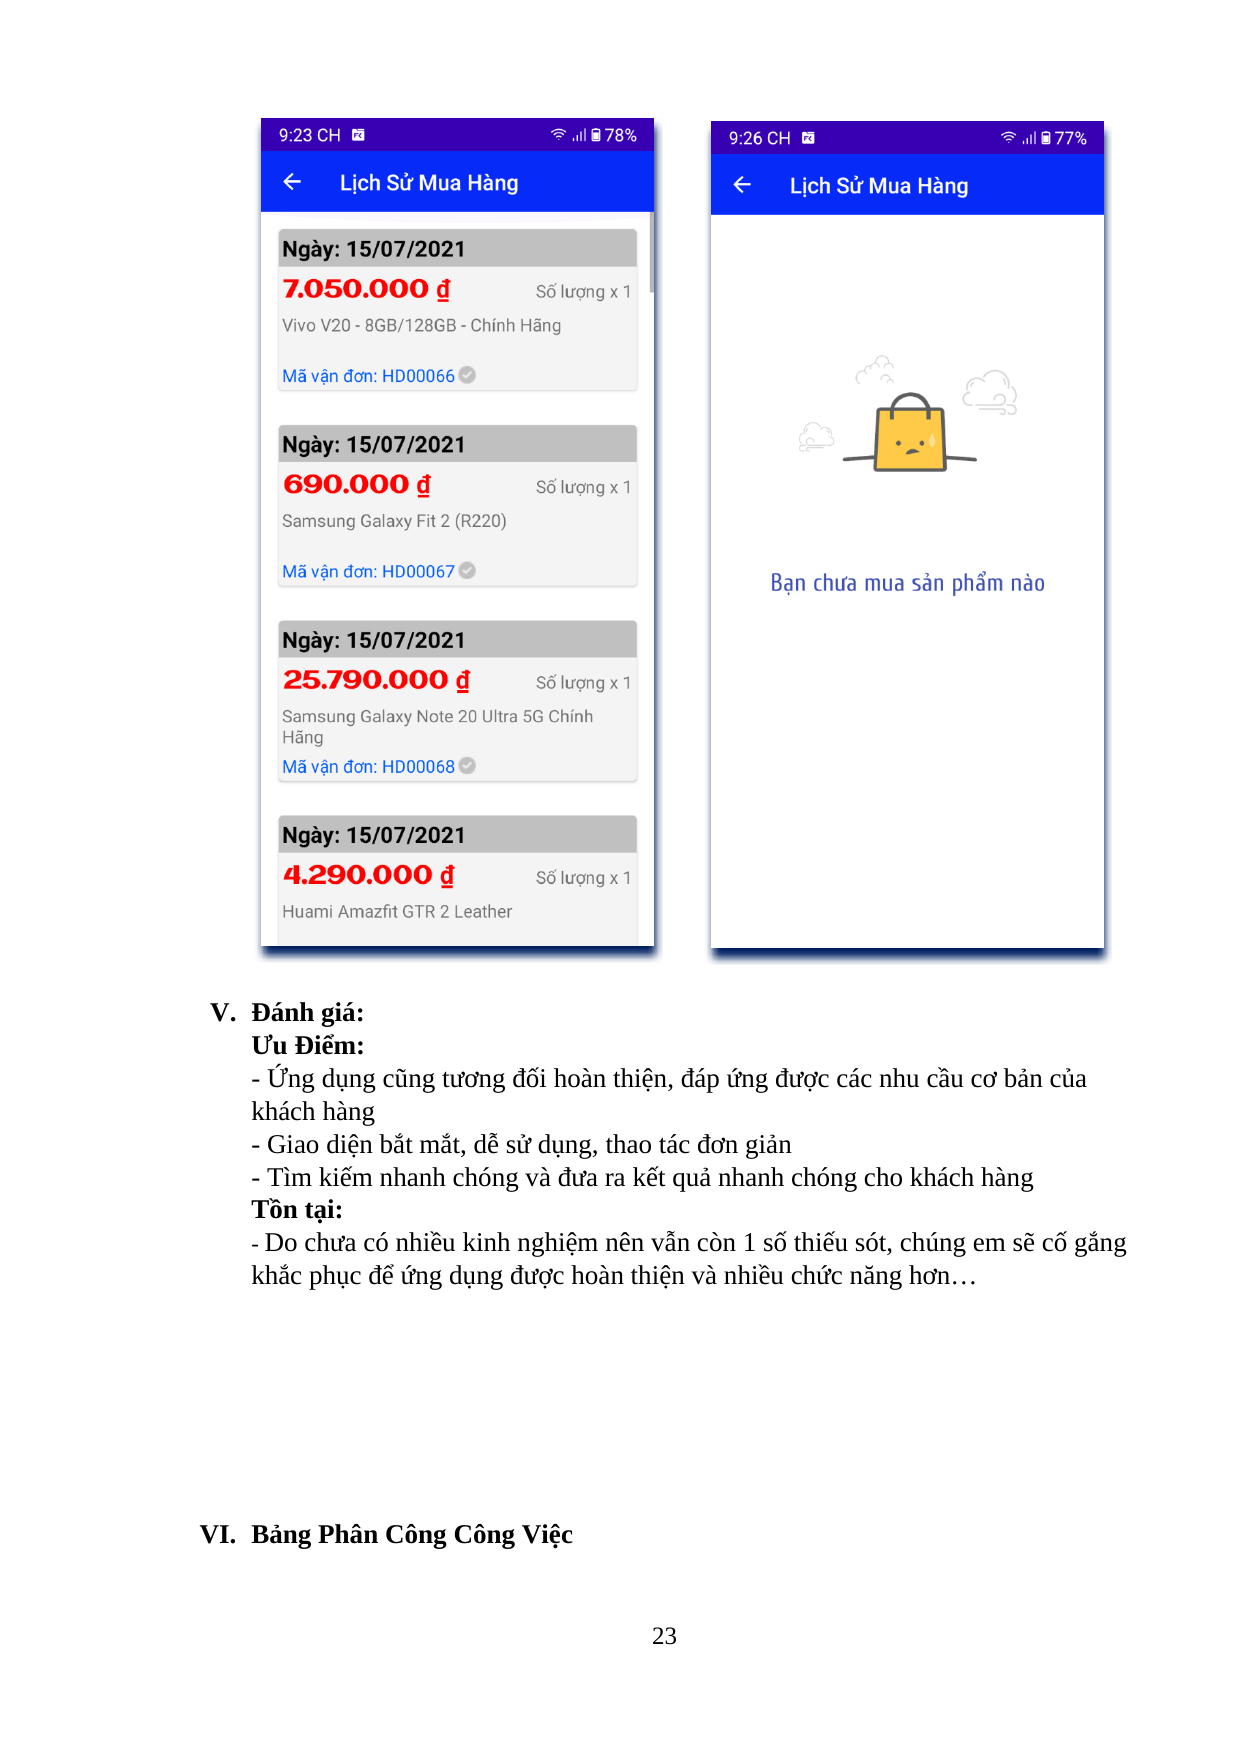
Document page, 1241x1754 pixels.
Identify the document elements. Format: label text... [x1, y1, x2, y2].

list - Ứng dụng cũng tương đối hoàn thiện, đáp ứng được các nhu cầu cơ bản của khách hàng [251, 1062, 1152, 1126]
list Bảng Phân Công Công Việc [236, 1518, 1152, 1549]
list Tồn tại: [251, 1194, 1152, 1225]
list - Giao diện bắt mắt, dễ sử dụng, thao tác đơn giản [251, 1128, 1152, 1159]
list Đánh giá: [236, 996, 1152, 1027]
list Ưu Điểm: [251, 1029, 1152, 1060]
list - Do chưa có nhiều kinh nghiệm nên vẫn còn 1 số thiếu sót, chúng em sẽ cố gắng khắc phục để ứng dụng được hoàn thiện và nhiều chức năng hơn… [251, 1227, 1152, 1291]
list - Tìm kiếm nhanh chóng và đưa ra kết quả nhanh chóng cho khách hàng [251, 1161, 1152, 1192]
picture [261, 118, 654, 946]
picture [711, 121, 1104, 948]
